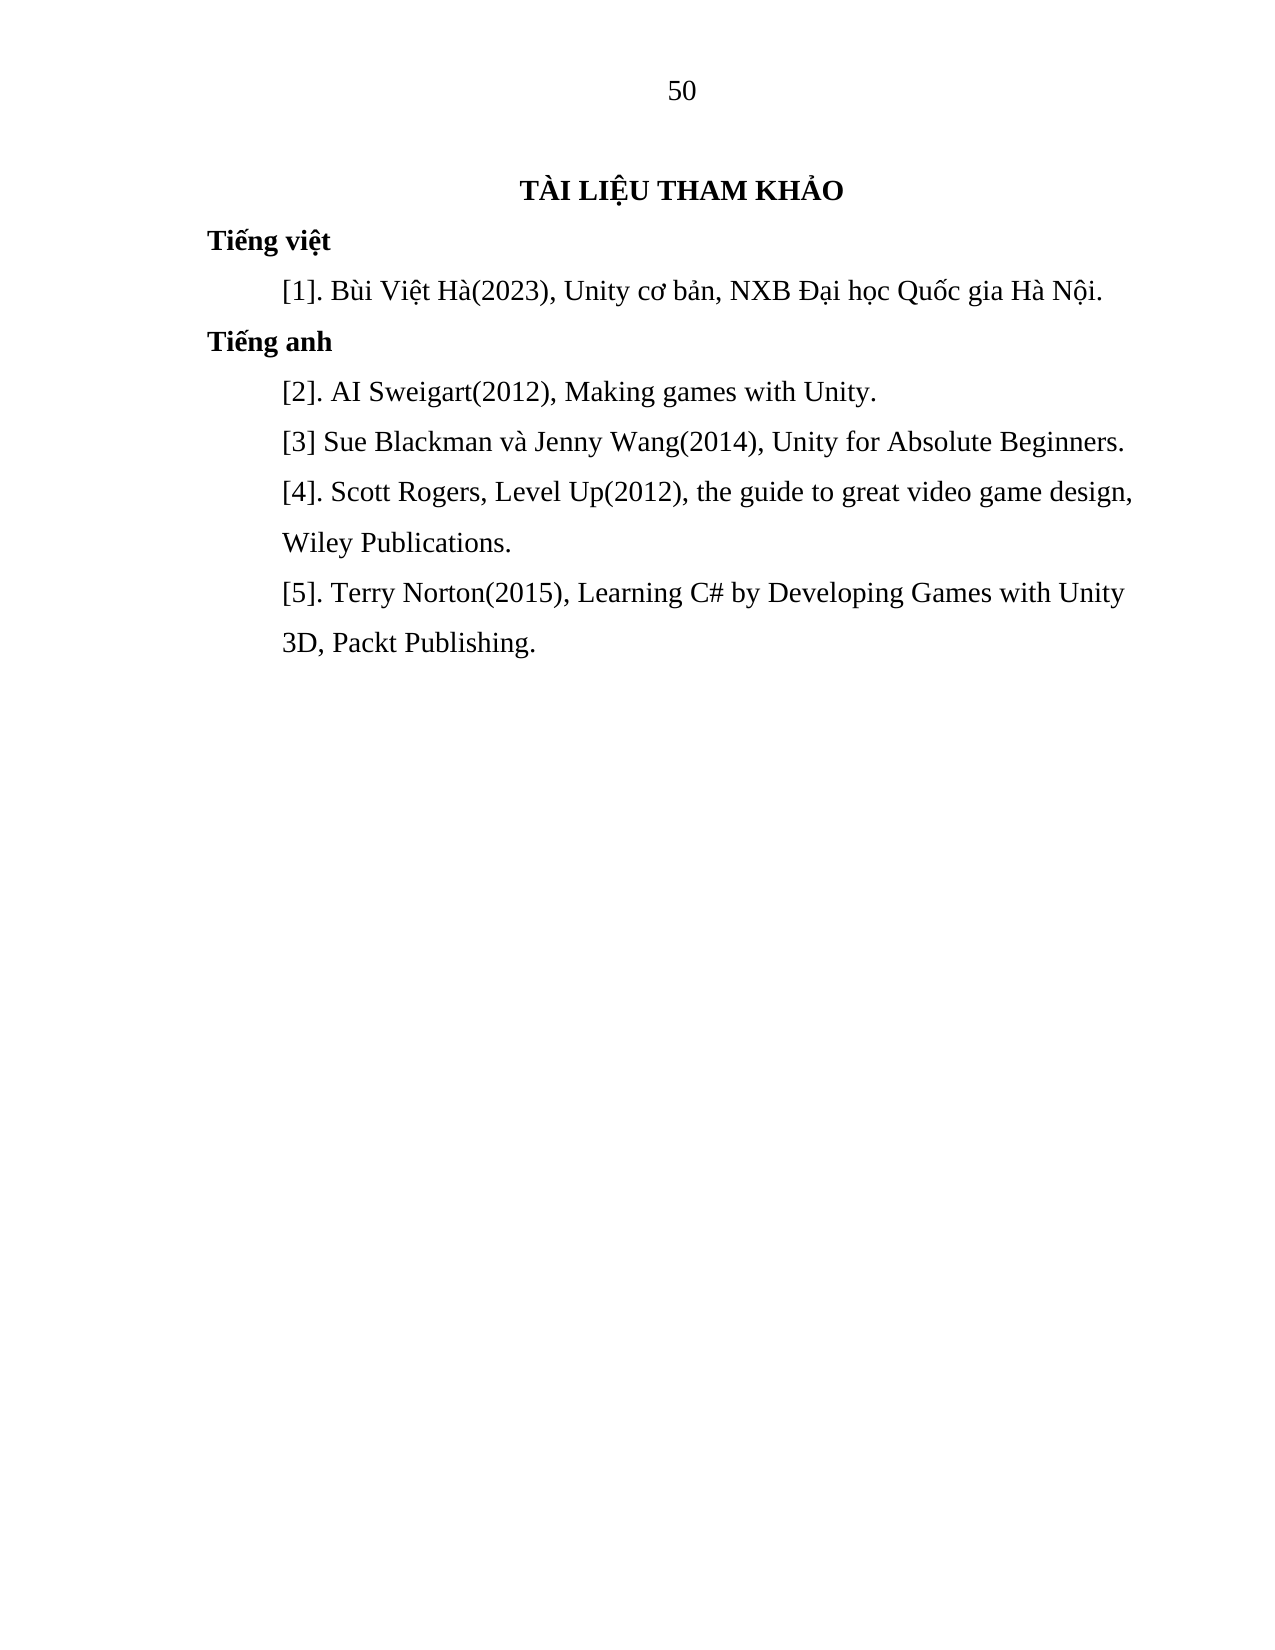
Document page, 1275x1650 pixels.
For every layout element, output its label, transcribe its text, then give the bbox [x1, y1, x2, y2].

text [4]. Scott Rogers, Level Up(2012), the guide to great video game design, Wiley Publications. [207, 474, 1157, 558]
text [5]. Terry Norton(2015), Learning C# by Developing Games with Unity 3D, Packt Publishing. [207, 575, 1157, 659]
text [1]. Bùi Việt Hà(2023), Unity cơ bản, NXB Đại học Quốc gia Hà Nội. [207, 273, 1157, 307]
text Tiếng việt [207, 223, 1157, 257]
text [2]. AI Sweigart(2012), Making games with Unity. [207, 374, 1157, 407]
subtitle TÀI LIỆU THAM KHẢO [207, 173, 1157, 206]
text Tiếng anh [207, 324, 1157, 357]
text [3] Sue Blackman và Jenny Wang(2014), Unity for Absolute Beginners. [207, 424, 1157, 458]
